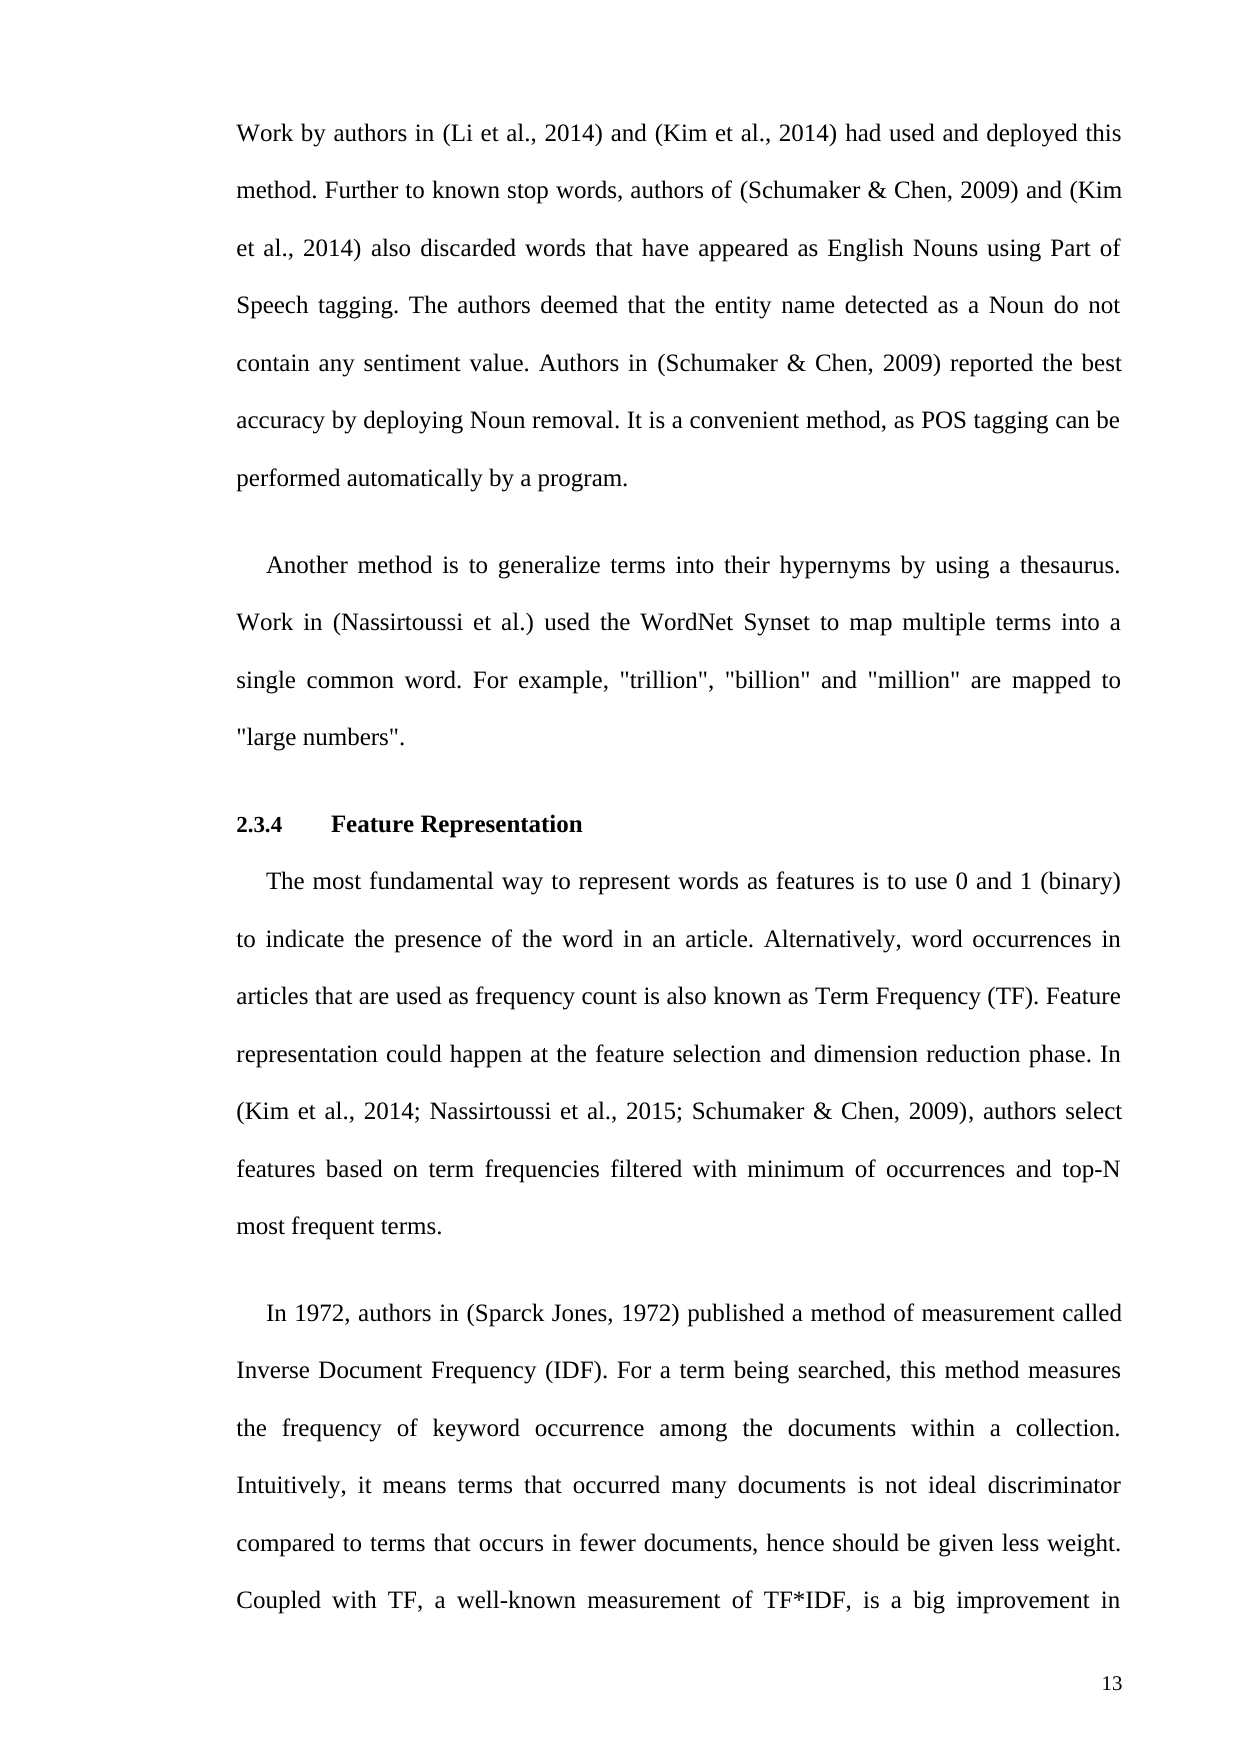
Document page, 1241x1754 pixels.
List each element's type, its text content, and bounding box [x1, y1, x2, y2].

text Another method is to generalize terms into their hypernyms by using a thesaurus. Work in (Nassirtoussi et al.) used the WordNet Synset to map multiple terms into a single common word. For example, "trillion", "billion" and "million" are mapped to "large numbers". [236, 550, 1122, 751]
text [236, 1298, 1122, 1614]
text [236, 118, 1122, 492]
subtitle Feature Representation [236, 809, 1122, 838]
text The most fundamental way to represent words as features is to use 0 and 1 (binary) to indicate the presence of the word in an article. Alternatively, word occurrences in articles that are used as frequency count is also known as Term Frequency (TF). Feature representation could happen at the feature selection and dimension reduction phase. In (Kim et al., 2014; Nassirtoussi et al., 2015; Schumaker & Chen, 2009), authors select features based on term frequencies filtered with minimum of occurrences and top-N most frequent terms. [236, 866, 1122, 1240]
